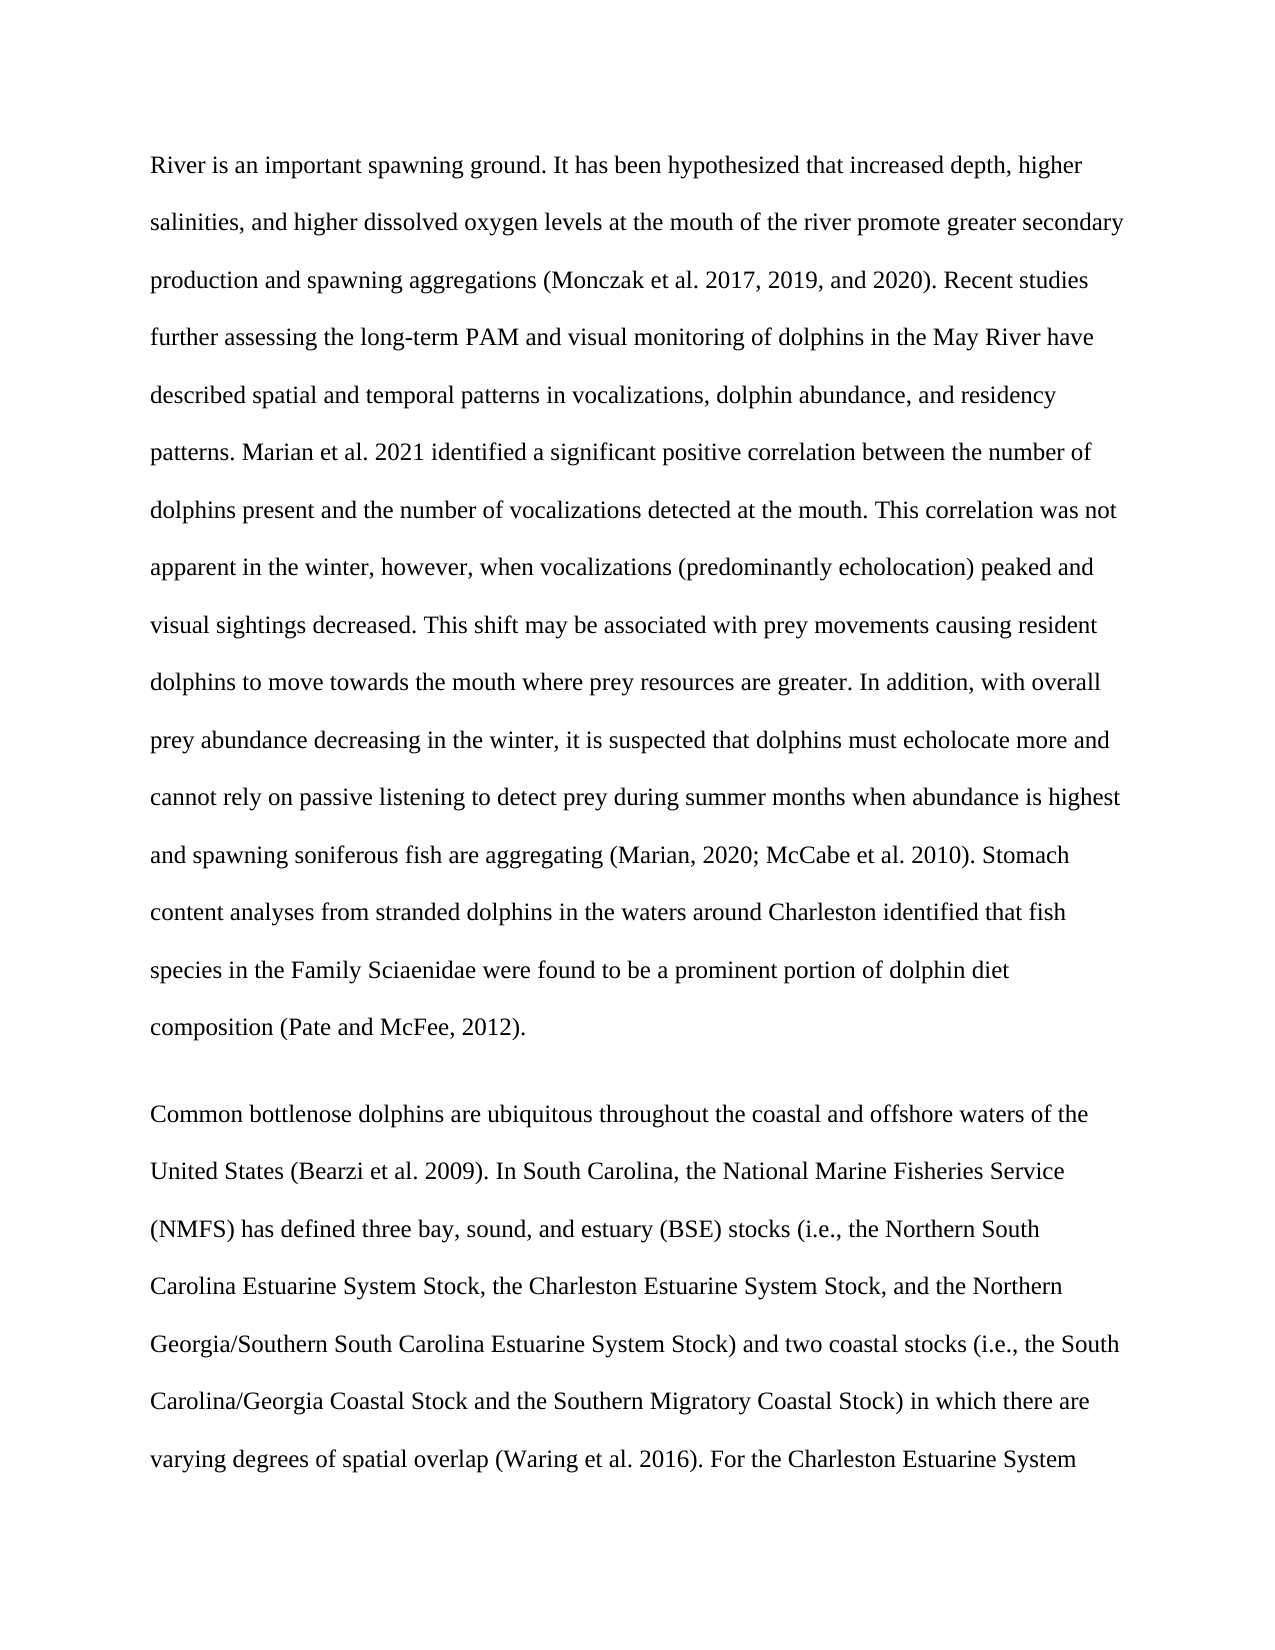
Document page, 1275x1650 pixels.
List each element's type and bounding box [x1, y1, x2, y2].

text [150, 1099, 1125, 1472]
text [150, 150, 1125, 1041]
